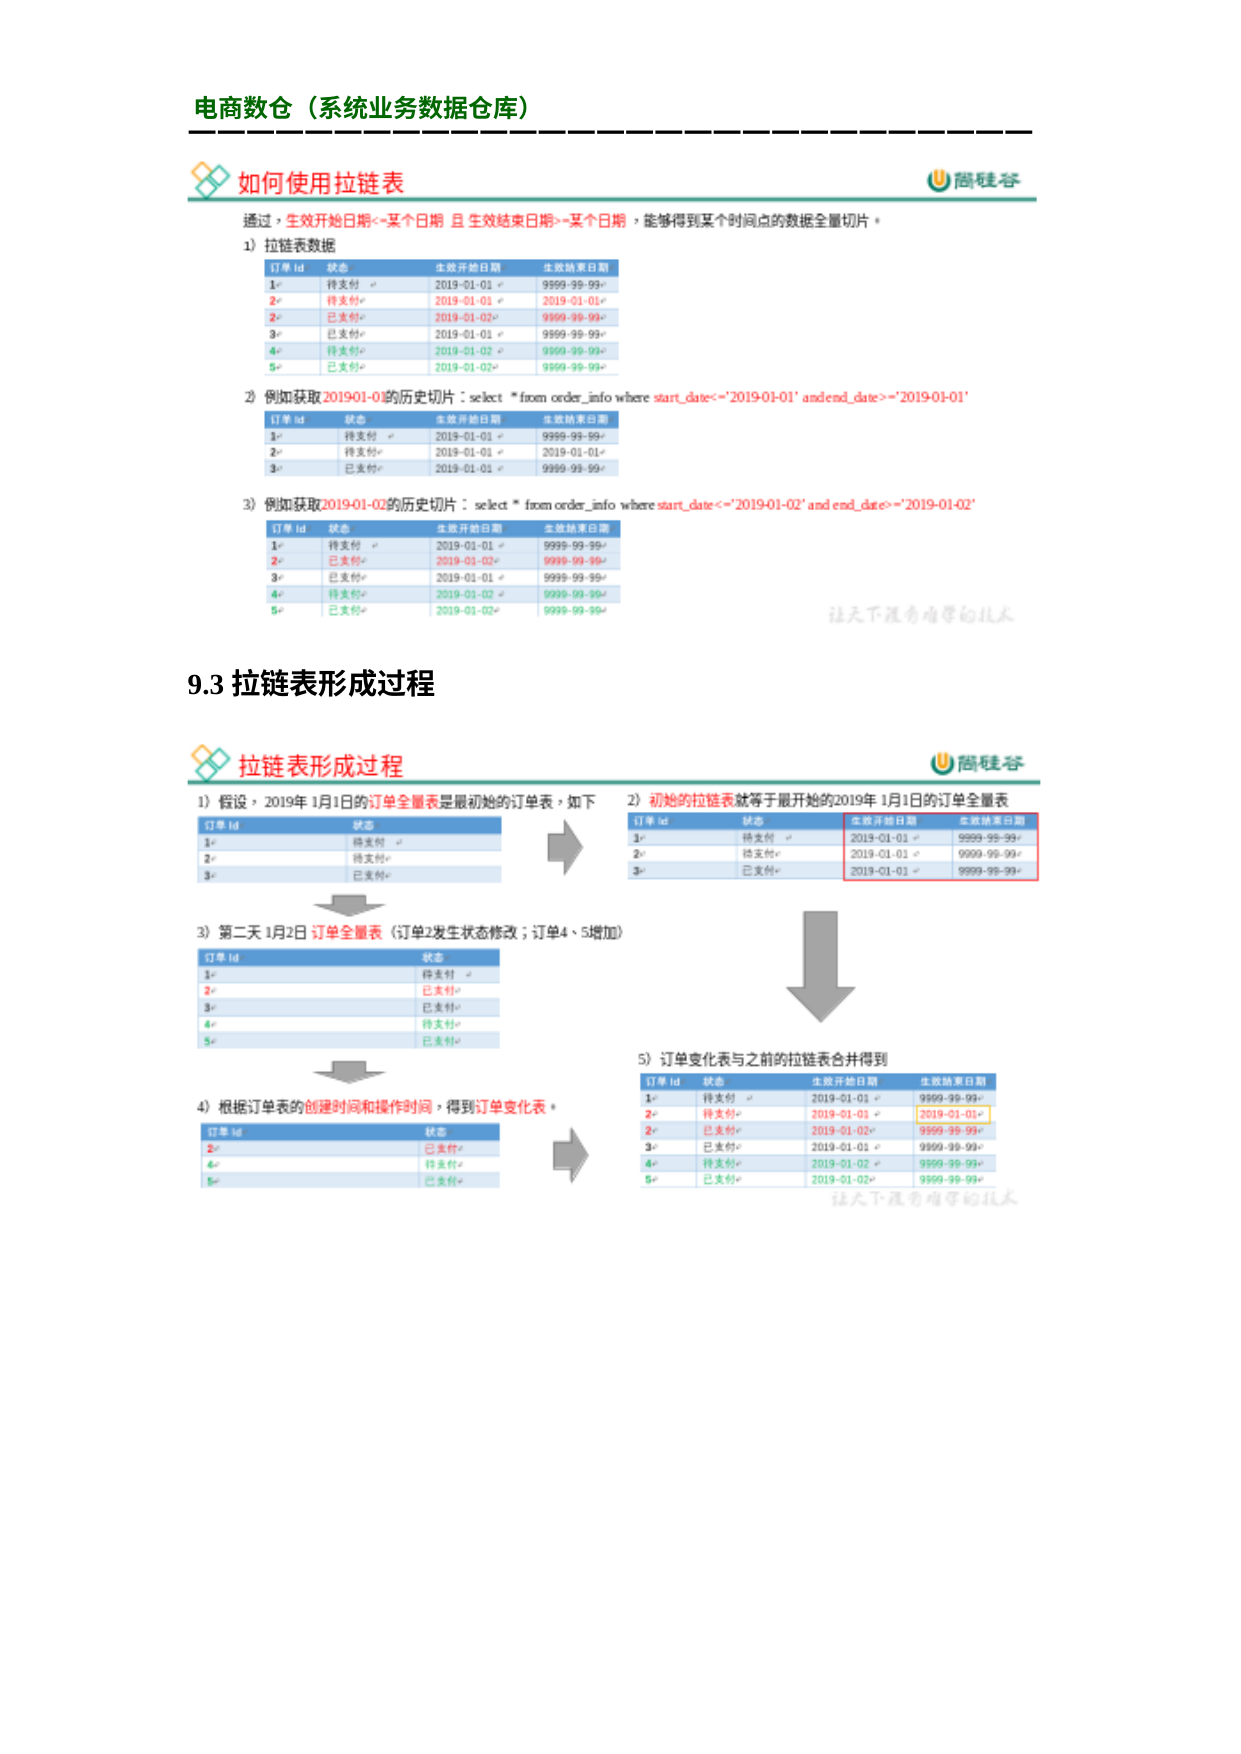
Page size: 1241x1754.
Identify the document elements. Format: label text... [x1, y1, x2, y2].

subtitle 9.3 拉链表形成过程 [187, 649, 1053, 714]
